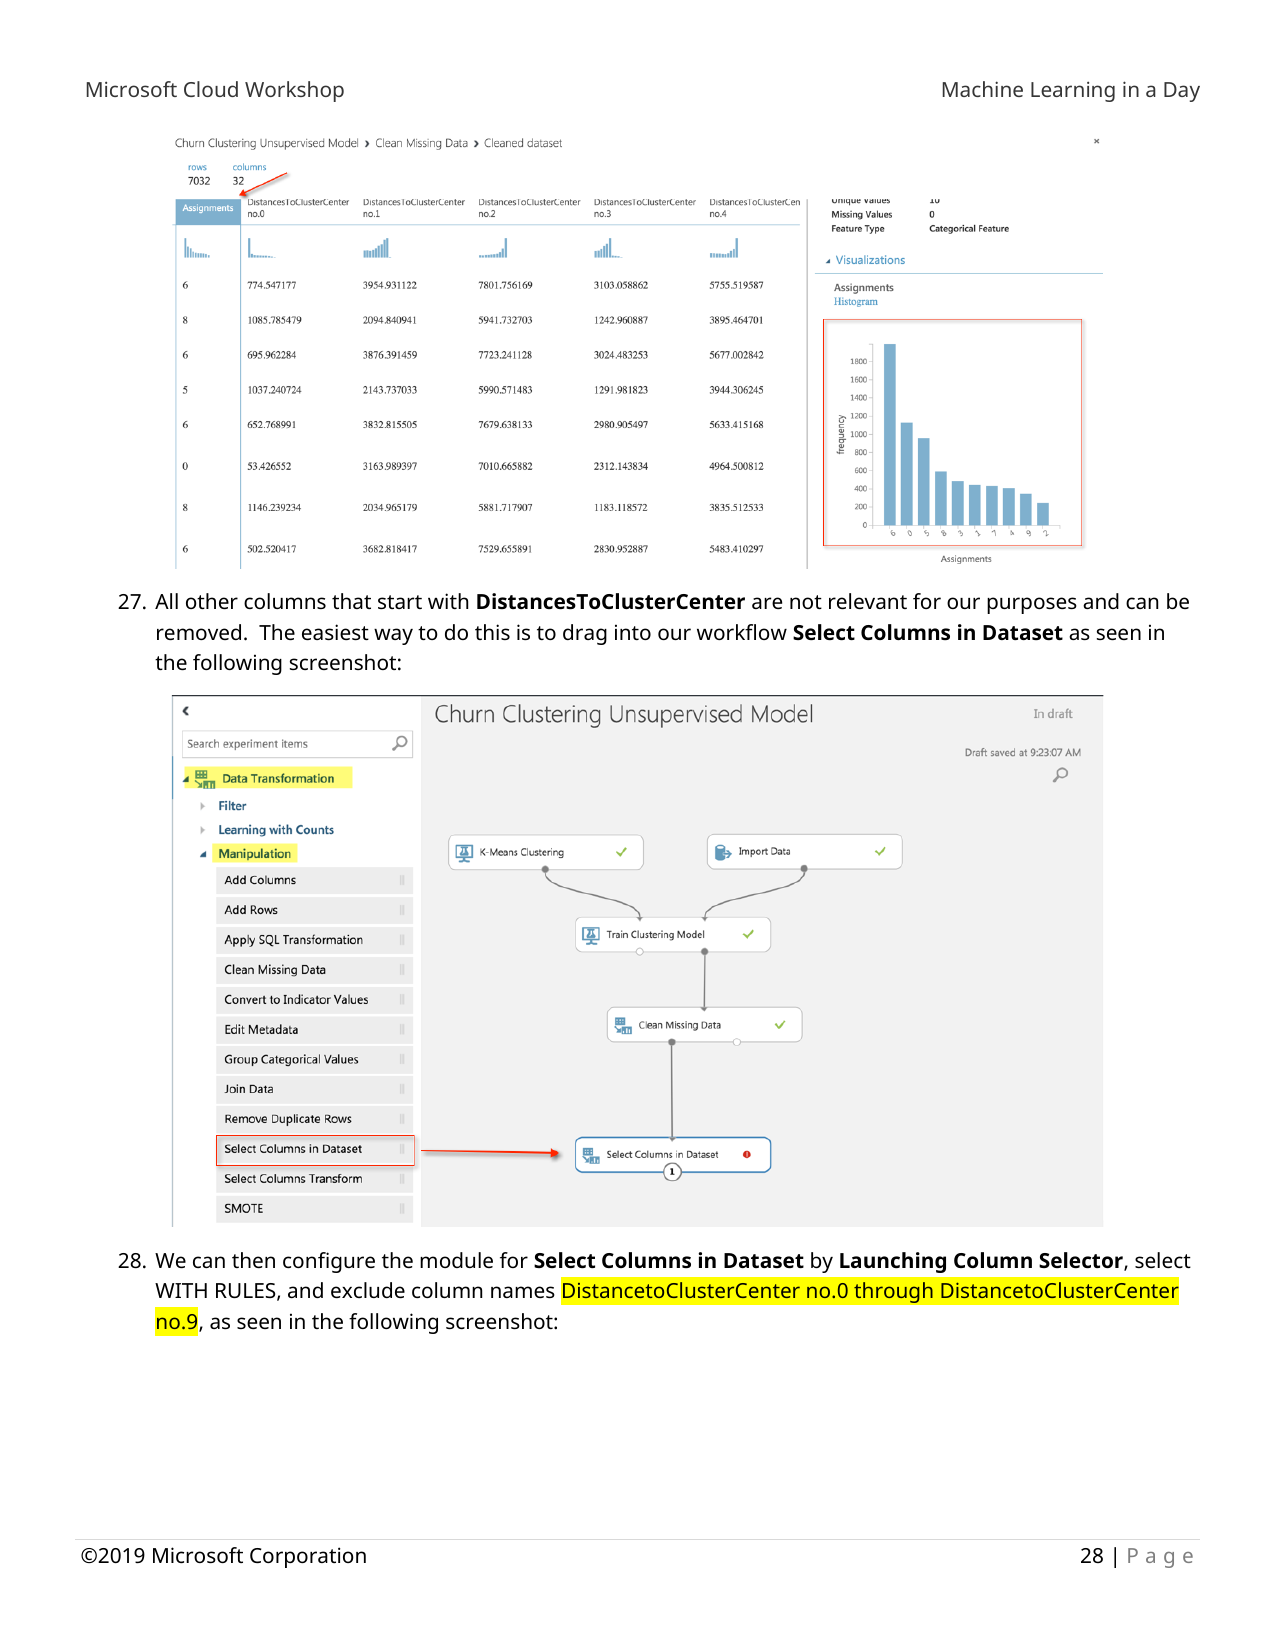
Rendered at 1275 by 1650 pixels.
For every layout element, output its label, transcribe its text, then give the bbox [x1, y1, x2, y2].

picture [171, 695, 1104, 1227]
list We can then configure the module for Select Columns in Dataset by Launching Column Selector, select WITH RULES, and exclude column names DistancetoClusterCenter no.0 through DistancetoClusterCenter no.9, as seen in the following screenshot: [118, 1246, 1200, 1336]
picture [172, 131, 1103, 569]
list All other columns that start with DistancesToClusterCenter are not relevant for our purposes and can be removed. The easiest way to do this is to drag into our workflow Select Columns in Dataset as seen in the following screenshot: [118, 587, 1200, 677]
